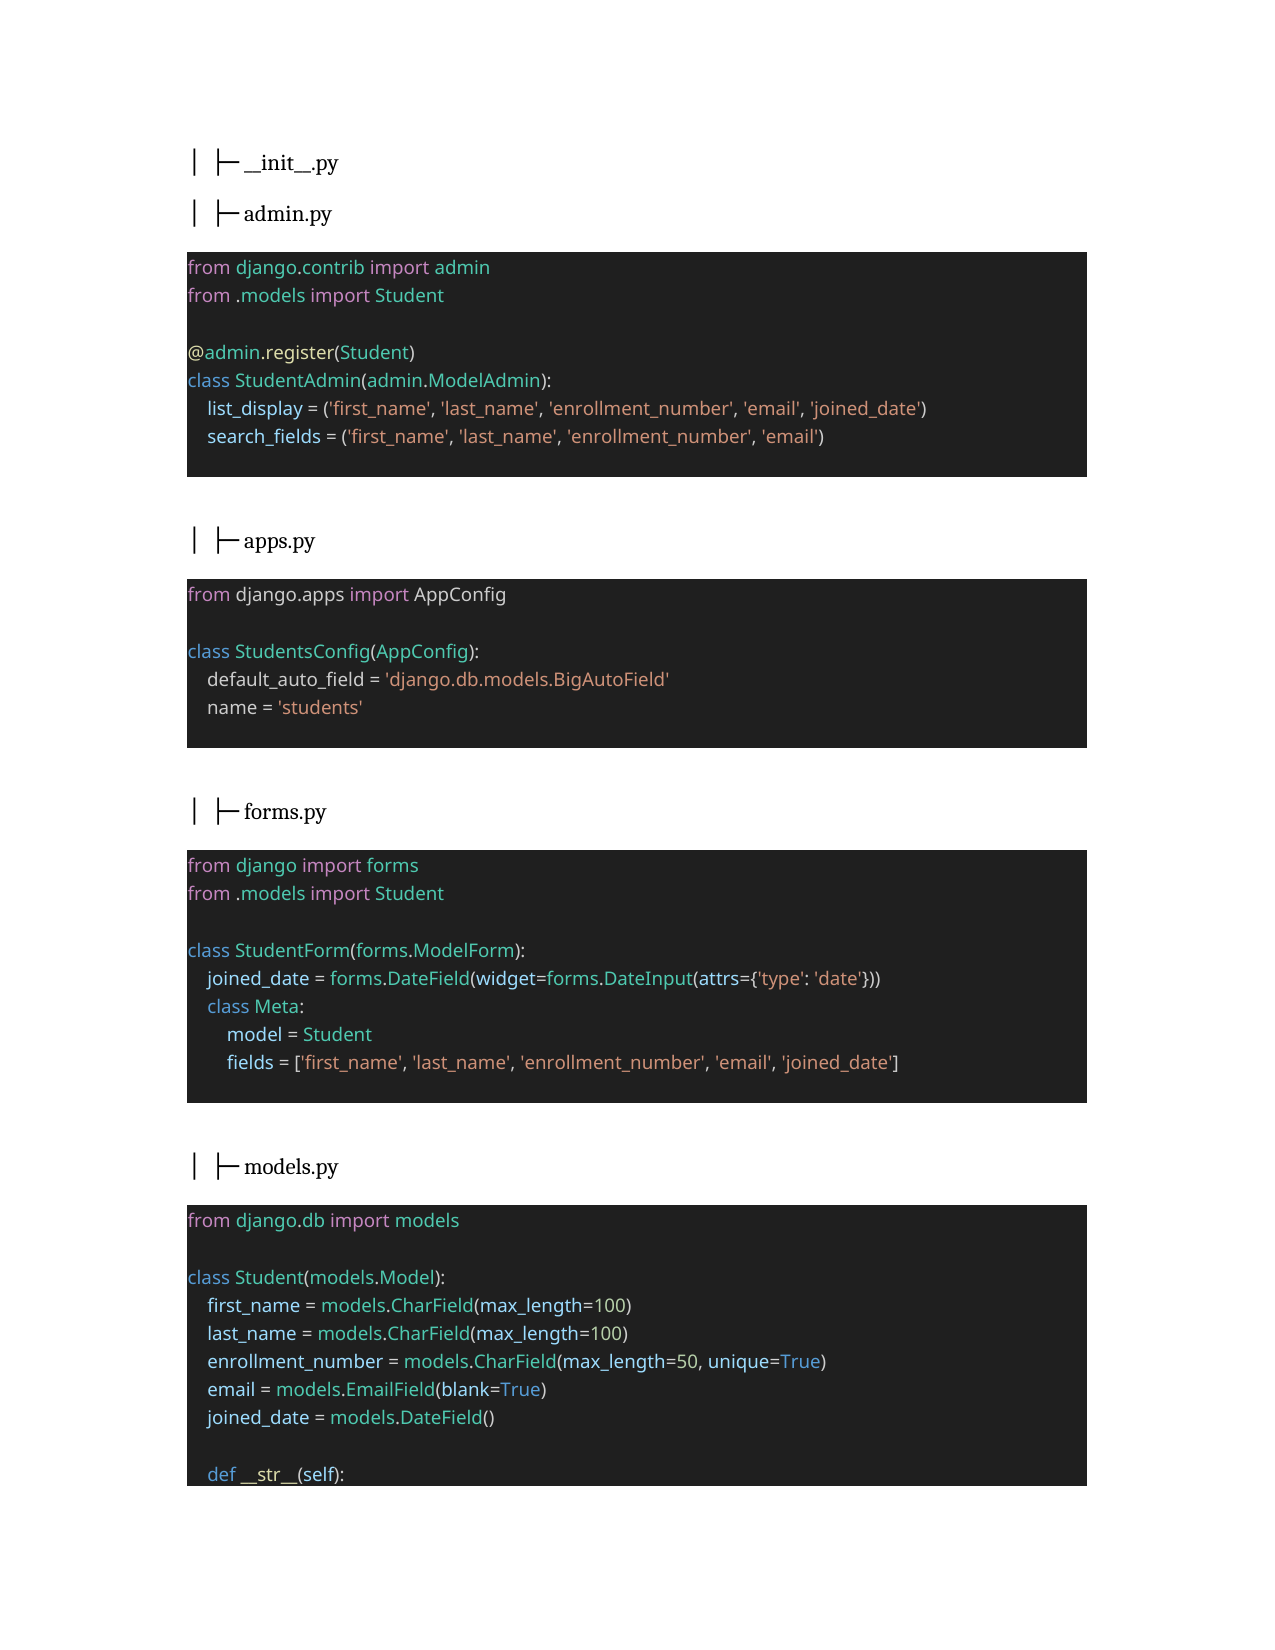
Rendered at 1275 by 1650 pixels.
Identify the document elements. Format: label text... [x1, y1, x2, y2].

text from django.contrib import admin [187, 252, 1087, 280]
text class Student(models.Model): [187, 1261, 1087, 1289]
text fields = ['first_name', 'last_name', 'enrollment_number', 'email', 'joined_date'] [187, 1047, 1087, 1075]
text │ ├─ admin.py [219, 201, 1087, 227]
text class StudentAdmin(admin.ModelAdmin): [187, 364, 1087, 393]
text email = models.EmailField(blank=True) [187, 1374, 1087, 1402]
text default_auto_field = 'django.db.models.BigAutoField' [187, 663, 1087, 692]
text def __str__(self): [187, 1458, 1087, 1486]
text from .models import Student [187, 878, 1087, 906]
text search_fields = ('first_name', 'last_name', 'enrollment_number', 'email') [187, 421, 1087, 449]
text first_name = models.CharField(max_length=100) [187, 1289, 1087, 1318]
text model = Student [187, 1019, 1087, 1047]
text from django.db import models [187, 1205, 1087, 1233]
text from .models import Student [187, 280, 1087, 308]
text @admin.register(Student) [187, 336, 1087, 364]
text class StudentForm(forms.ModelForm): [187, 934, 1087, 962]
text joined_date = models.DateField() [187, 1402, 1087, 1430]
text class StudentsConfig(AppConfig): [187, 635, 1087, 663]
text from django.apps import AppConfig [187, 579, 1087, 607]
text joined_date = forms.DateField(widget=forms.DateInput(attrs={'type': 'date'})) [187, 962, 1087, 991]
text │ ├─ models.py [187, 1154, 1087, 1181]
text class Meta: [187, 991, 1087, 1019]
text enrollment_number = models.CharField(max_length=50, unique=True) [187, 1346, 1087, 1374]
text │ ├─ forms.py [219, 799, 1087, 825]
text last_name = models.CharField(max_length=100) [187, 1318, 1087, 1346]
text list_display = ('first_name', 'last_name', 'enrollment_number', 'email', 'joined_date') [187, 393, 1087, 421]
text │ ├─ apps.py [219, 528, 1087, 554]
text from django import forms [187, 850, 1087, 878]
text name = 'students' [187, 692, 1087, 720]
text │ ├─ __init__.py [219, 150, 1087, 176]
